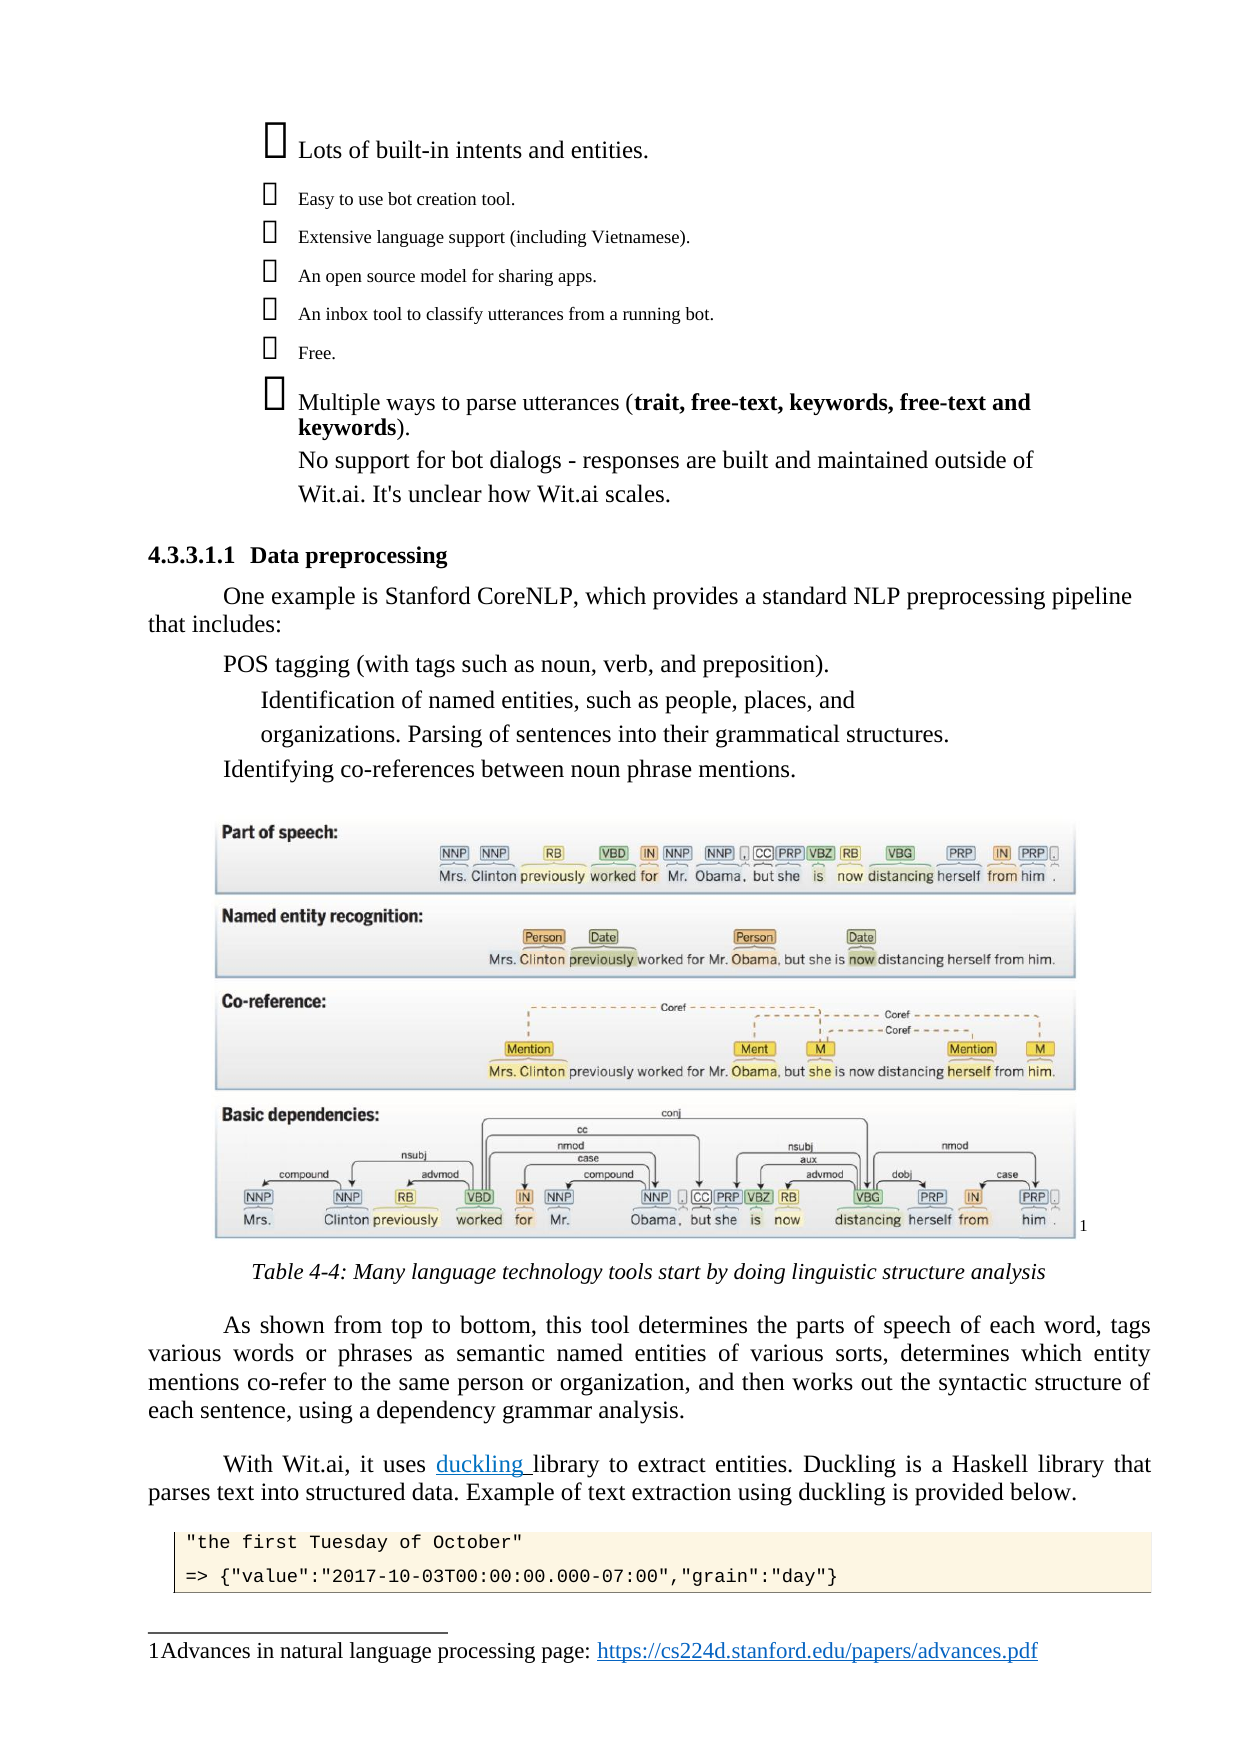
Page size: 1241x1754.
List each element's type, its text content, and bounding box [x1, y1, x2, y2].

text One example is Stanford CoreNLP, which provides a standard NLP preprocessing pipeline that includes: [148, 582, 1152, 638]
text No support for bot dialogs - responses are built and maintained outside of Wit.ai. It's unclear how Wit.ai scales. [298, 445, 1108, 507]
list Free. [260, 334, 1152, 366]
list An open source model for sharing apps. [260, 257, 1152, 289]
list Lots of built-in intents and entities. [260, 105, 1152, 173]
text POS tagging (with tags such as noun, verb, and preposition). [223, 649, 1152, 678]
text "the first Tuesday of October" [185, 1533, 1152, 1554]
list An inbox tool to classify utterances from a running bot. [260, 295, 1152, 327]
text 4.3.3.1.1 Data preprocessing [148, 540, 1152, 569]
picture [211, 802, 1080, 1241]
list Extensive language support (including Vietnamese). [260, 218, 1152, 250]
picture [173, 1532, 1152, 1593]
text 1 [1079, 1215, 1152, 1234]
text As shown from top to bottom, this tool determines the parts of speech of each word, tags various words or phrases as semantic named entities of various sorts, determines which entity mentions co-refer to the same person or organization, and then works out the syntactic structure of each sentence, using a dependency grammar analysis. [148, 1311, 1152, 1423]
list Multiple ways to parse utterances (trait, free-text, keywords, free-text and keywords). [260, 372, 1062, 441]
list Easy to use bot creation tool. [260, 179, 1152, 211]
text Identification of named entities, such as people, places, and organizations. Parsing of sentences into their grammatical structures. [260, 686, 1002, 748]
text With Wit.ai, it uses duckling library to extract entities. Duckling is a Haskell library that parses text into structured data. Example of text extraction using duckling is provided below. [148, 1450, 1152, 1506]
text => {"value":"2017-10-03T00:00:00.000-07:00","grain":"day"} [185, 1567, 1152, 1588]
text Identifying co-references between noun phrase mentions. [223, 754, 1152, 782]
text Table 4-4: Many language technology tools start by doing linguistic structure analysis [148, 1258, 1152, 1284]
list Advances in natural language processing page: https://cs224d.stanford.edu/papers/advances.pdf [148, 1637, 1152, 1663]
